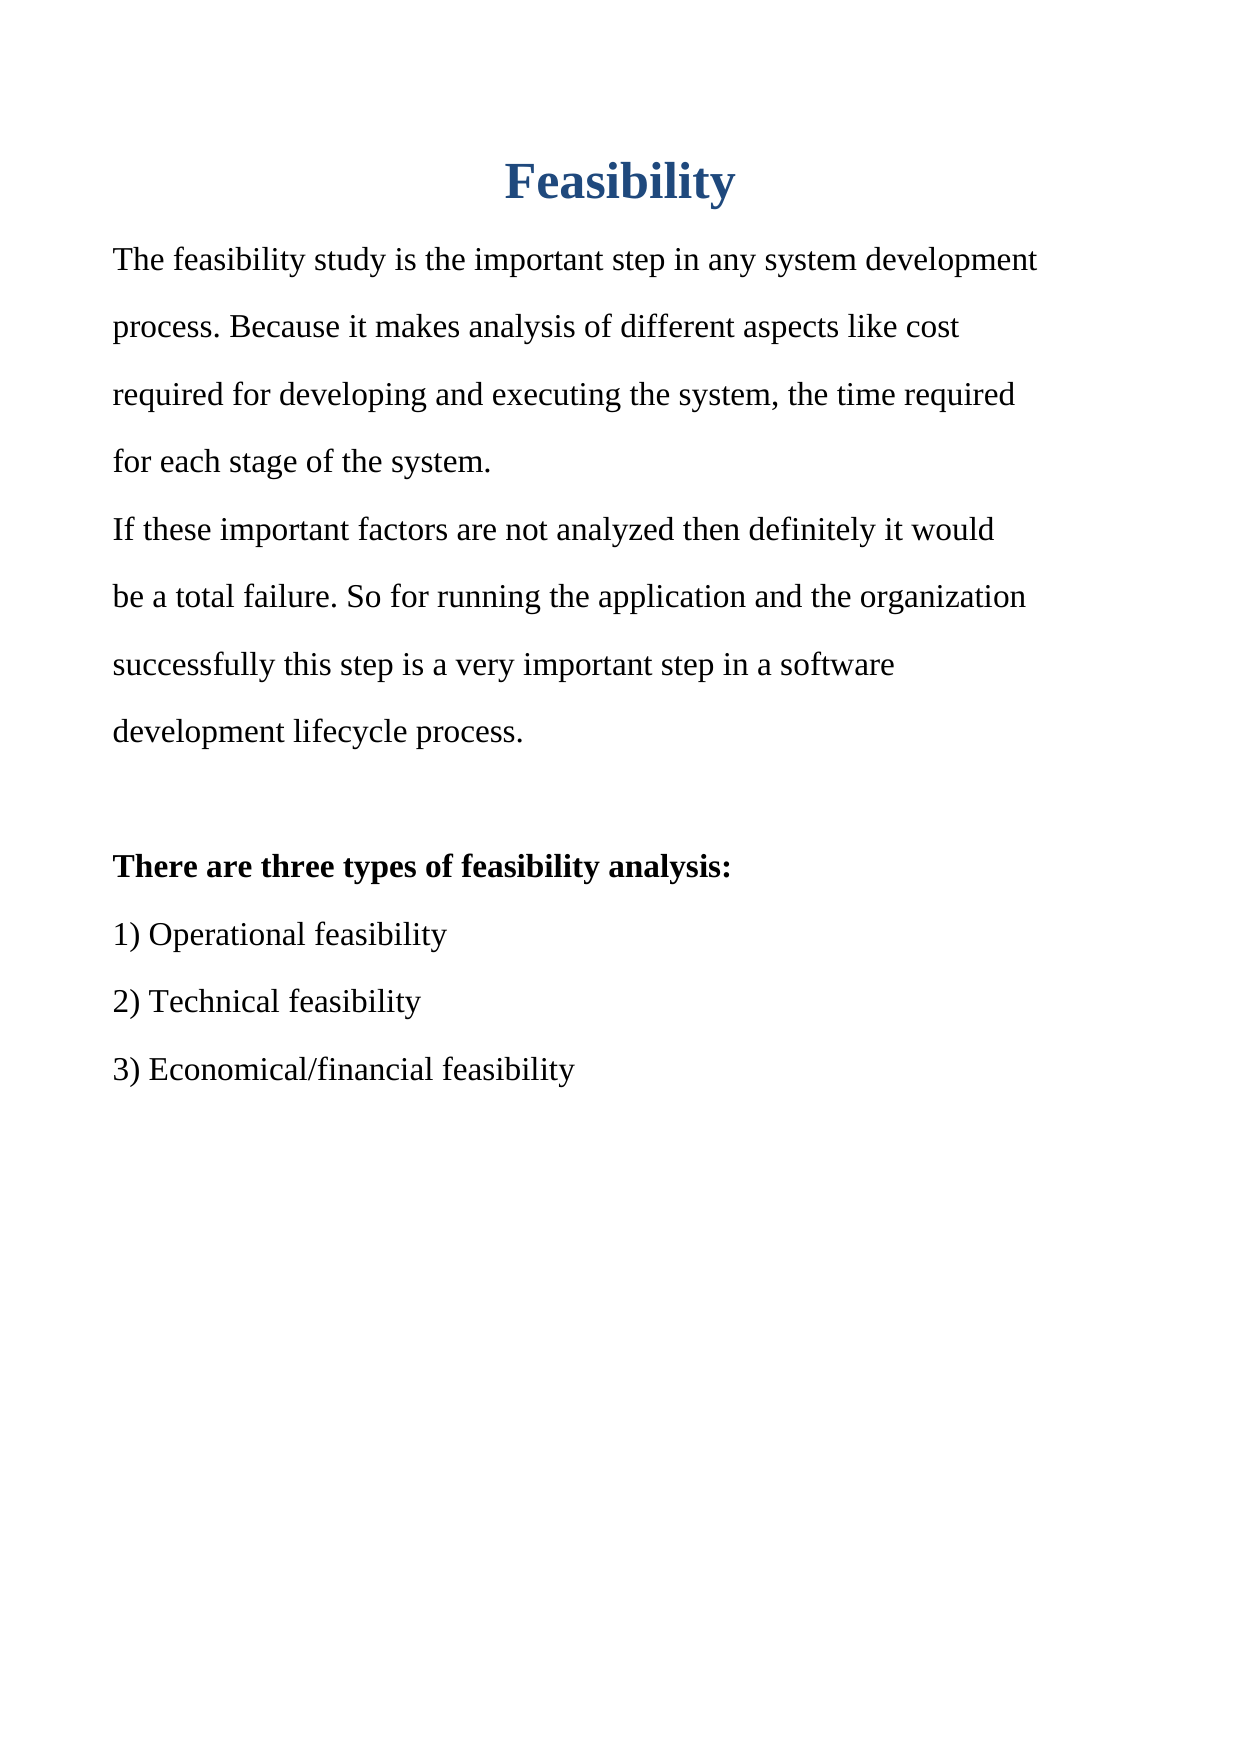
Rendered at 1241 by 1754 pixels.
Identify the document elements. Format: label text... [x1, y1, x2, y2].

text If these important factors are not analyzed then definitely it would [112, 509, 1128, 547]
text 1) Operational feasibility [112, 914, 1128, 952]
text process. Because it makes analysis of different aspects like cost [112, 307, 1128, 345]
text Feasibility [112, 150, 1128, 210]
text The feasibility study is the important step in any system development [112, 239, 1128, 277]
text There are three types of feasibility analysis: [112, 847, 1128, 885]
text be a total failure. So for running the application and the organization [112, 577, 1128, 615]
text 2) Technical feasibility [112, 982, 1128, 1020]
text development lifecycle process. [112, 712, 1128, 750]
text successfully this step is a very important step in a software [112, 644, 1128, 682]
text 3) Economical/financial feasibility [112, 1049, 1128, 1087]
text for each stage of the system. [112, 442, 1128, 480]
text required for developing and executing the system, the time required [112, 374, 1128, 412]
